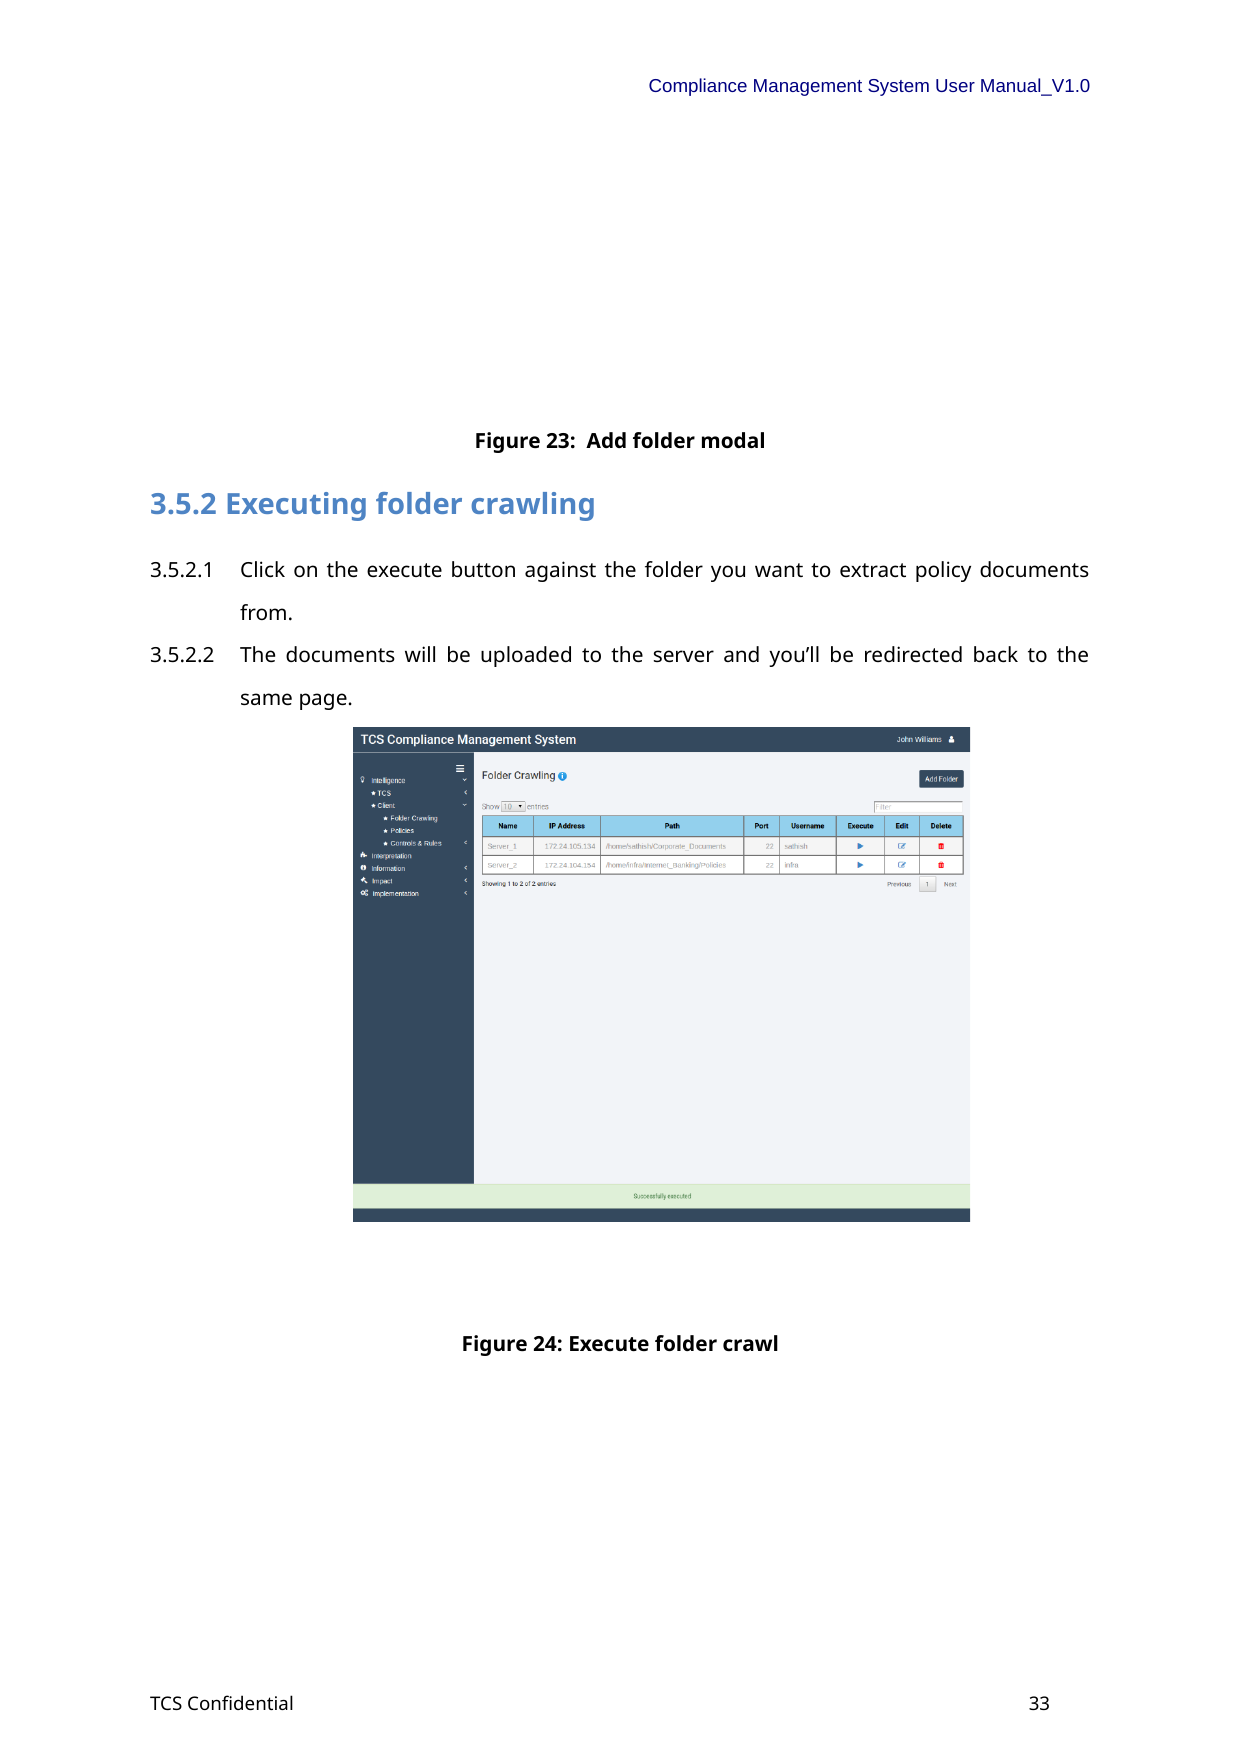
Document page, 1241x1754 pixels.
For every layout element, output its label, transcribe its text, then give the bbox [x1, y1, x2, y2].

text Figure 23: Add folder modal [150, 417, 1090, 454]
list The documents will be uploaded to the server and you’ll be redirected back to the same page. [150, 641, 1090, 712]
subtitle Executing folder crawling [150, 483, 1090, 523]
text Figure 24: Execute folder crawl [150, 1329, 1090, 1357]
picture [353, 727, 971, 1222]
list Click on the execute button against the folder you want to extract policy documents from. [150, 555, 1090, 626]
